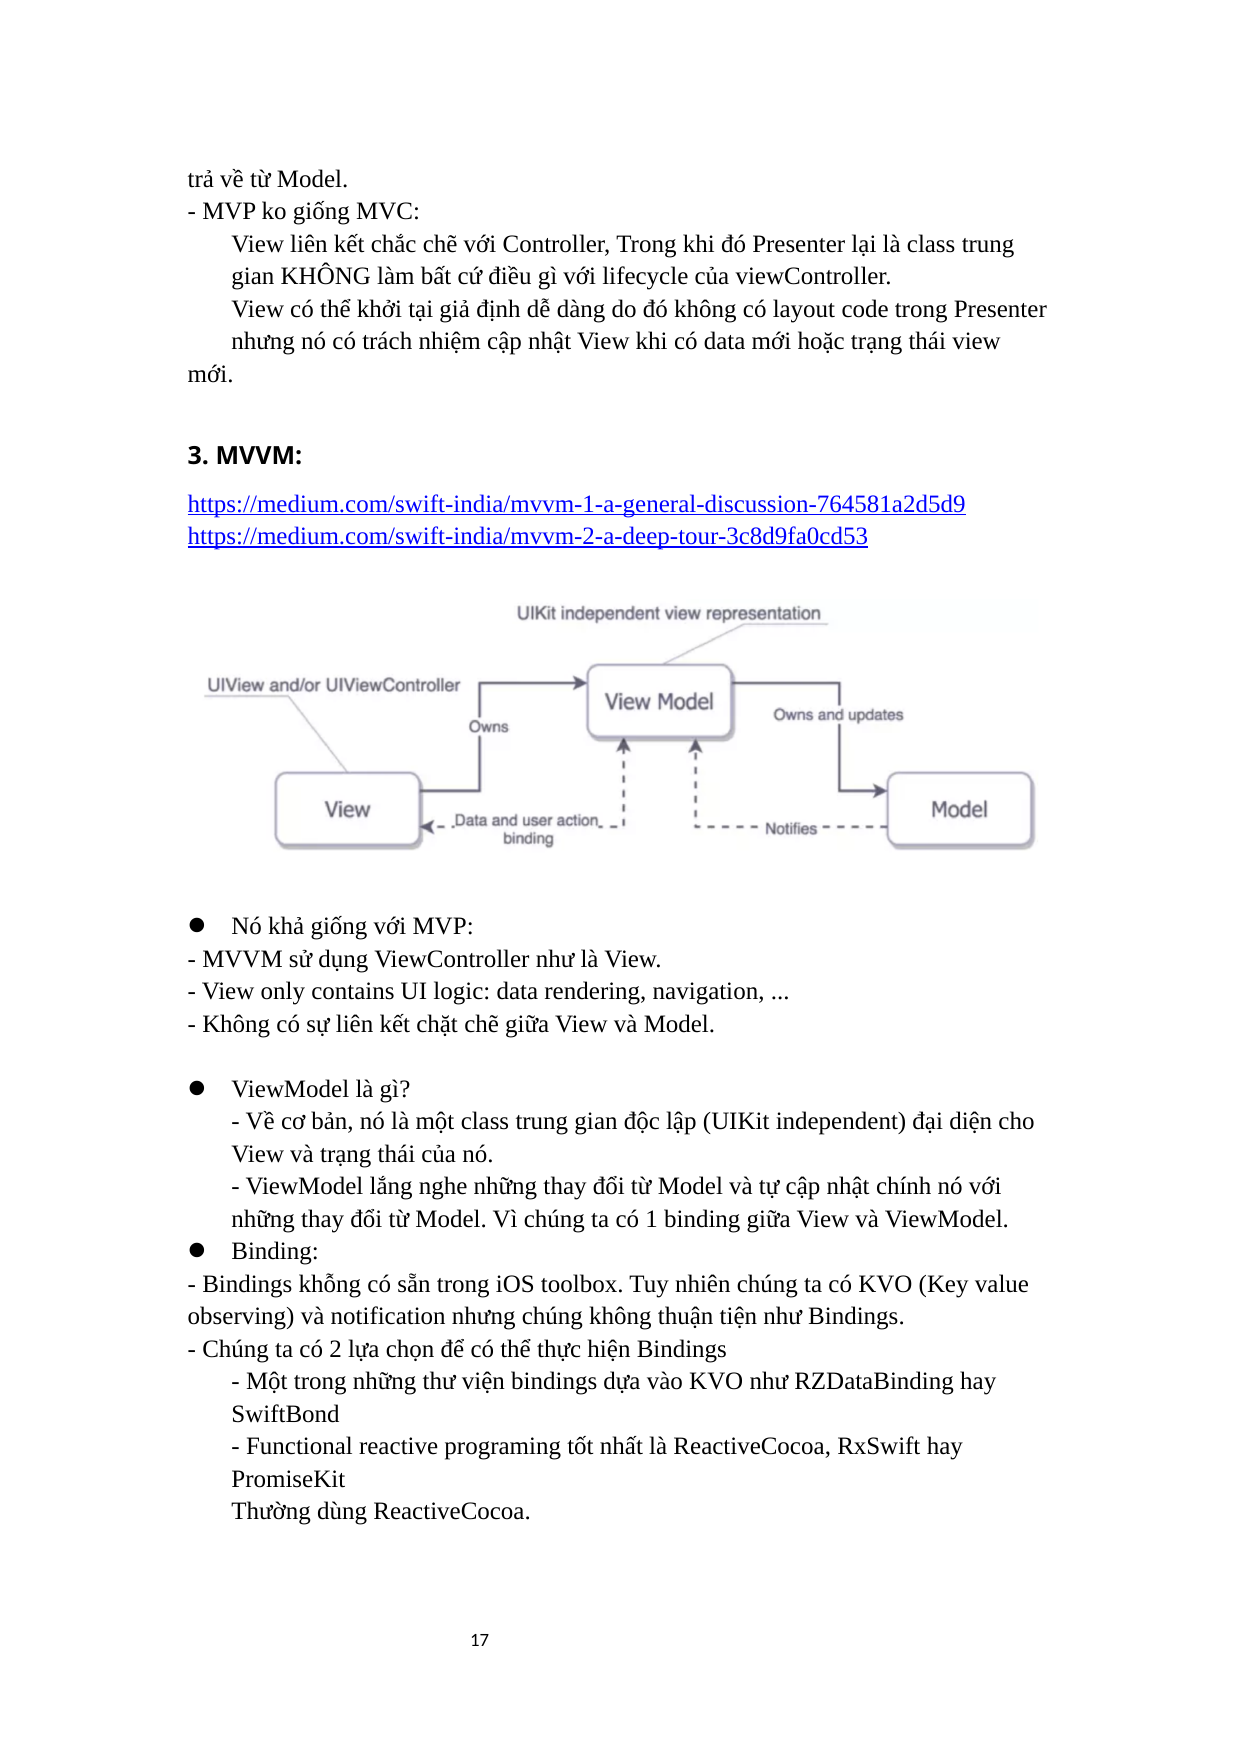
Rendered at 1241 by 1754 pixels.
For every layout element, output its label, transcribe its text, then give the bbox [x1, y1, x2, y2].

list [187, 162, 1053, 194]
list View liên kết chắc chẽ với Controller, Trong khi đó Presenter lại là class trung gian KHÔNG làm bất cứ điều gì với lifecycle của viewController. [187, 227, 1053, 292]
list Thường dùng ReactiveCocoa. [187, 1494, 1053, 1527]
list - ViewModel lắng nghe những thay đổi từ Model và tự cập nhật chính nó với những thay đổi từ Model. Vì chúng ta có 1 binding giữa View và ViewModel. [187, 1169, 1053, 1234]
list https://medium.com/swift-india/mvvm-1-a-general-discussion-764581a2d5d9 [187, 487, 1053, 519]
list - Functional reactive programing tốt nhất là ReactiveCocoa, RxSwift hay PromiseKit [187, 1429, 1053, 1494]
list https://medium.com/swift-india/mvvm-2-a-deep-tour-3c8d9fa0cd53 [187, 519, 1053, 552]
list - View only contains UI logic: data rendering, navigation, ... [187, 974, 1053, 1007]
list - Chúng ta có 2 lựa chọn để có thể thực hiện Bindings [187, 1332, 1053, 1364]
picture [187, 584, 1053, 873]
list MVVM: [187, 422, 1053, 487]
list - MVP ko giống MVC: [187, 194, 1053, 227]
list Binding: [187, 1234, 1053, 1267]
list - Một trong những thư viện bindings dựa vào KVO như RZDataBinding hay SwiftBond [187, 1364, 1053, 1429]
list View có thể khởi tại giả định dễ dàng do đó không có layout code trong Presenter nhưng nó có trách nhiệm cập nhật View khi có data mới hoặc trạng thái view mới. [187, 292, 1053, 389]
list ViewModel là gì? [187, 1072, 1053, 1104]
list - Bindings khỗng có sẵn trong iOS toolbox. Tuy nhiên chúng ta có KVO (Key value observing) và notification nhưng chúng không thuận tiện như Bindings. [187, 1267, 1053, 1332]
list - Về cơ bản, nó là một class trung gian độc lập (UIKit independent) đại diện cho View và trạng thái của nó. [187, 1104, 1053, 1169]
list - MVVM sử dụng ViewController như là View. [187, 942, 1053, 974]
list Nó khả giống với MVP: [187, 909, 1053, 942]
list - Không có sự liên kết chặt chẽ giữa View và Model. [187, 1007, 1053, 1039]
